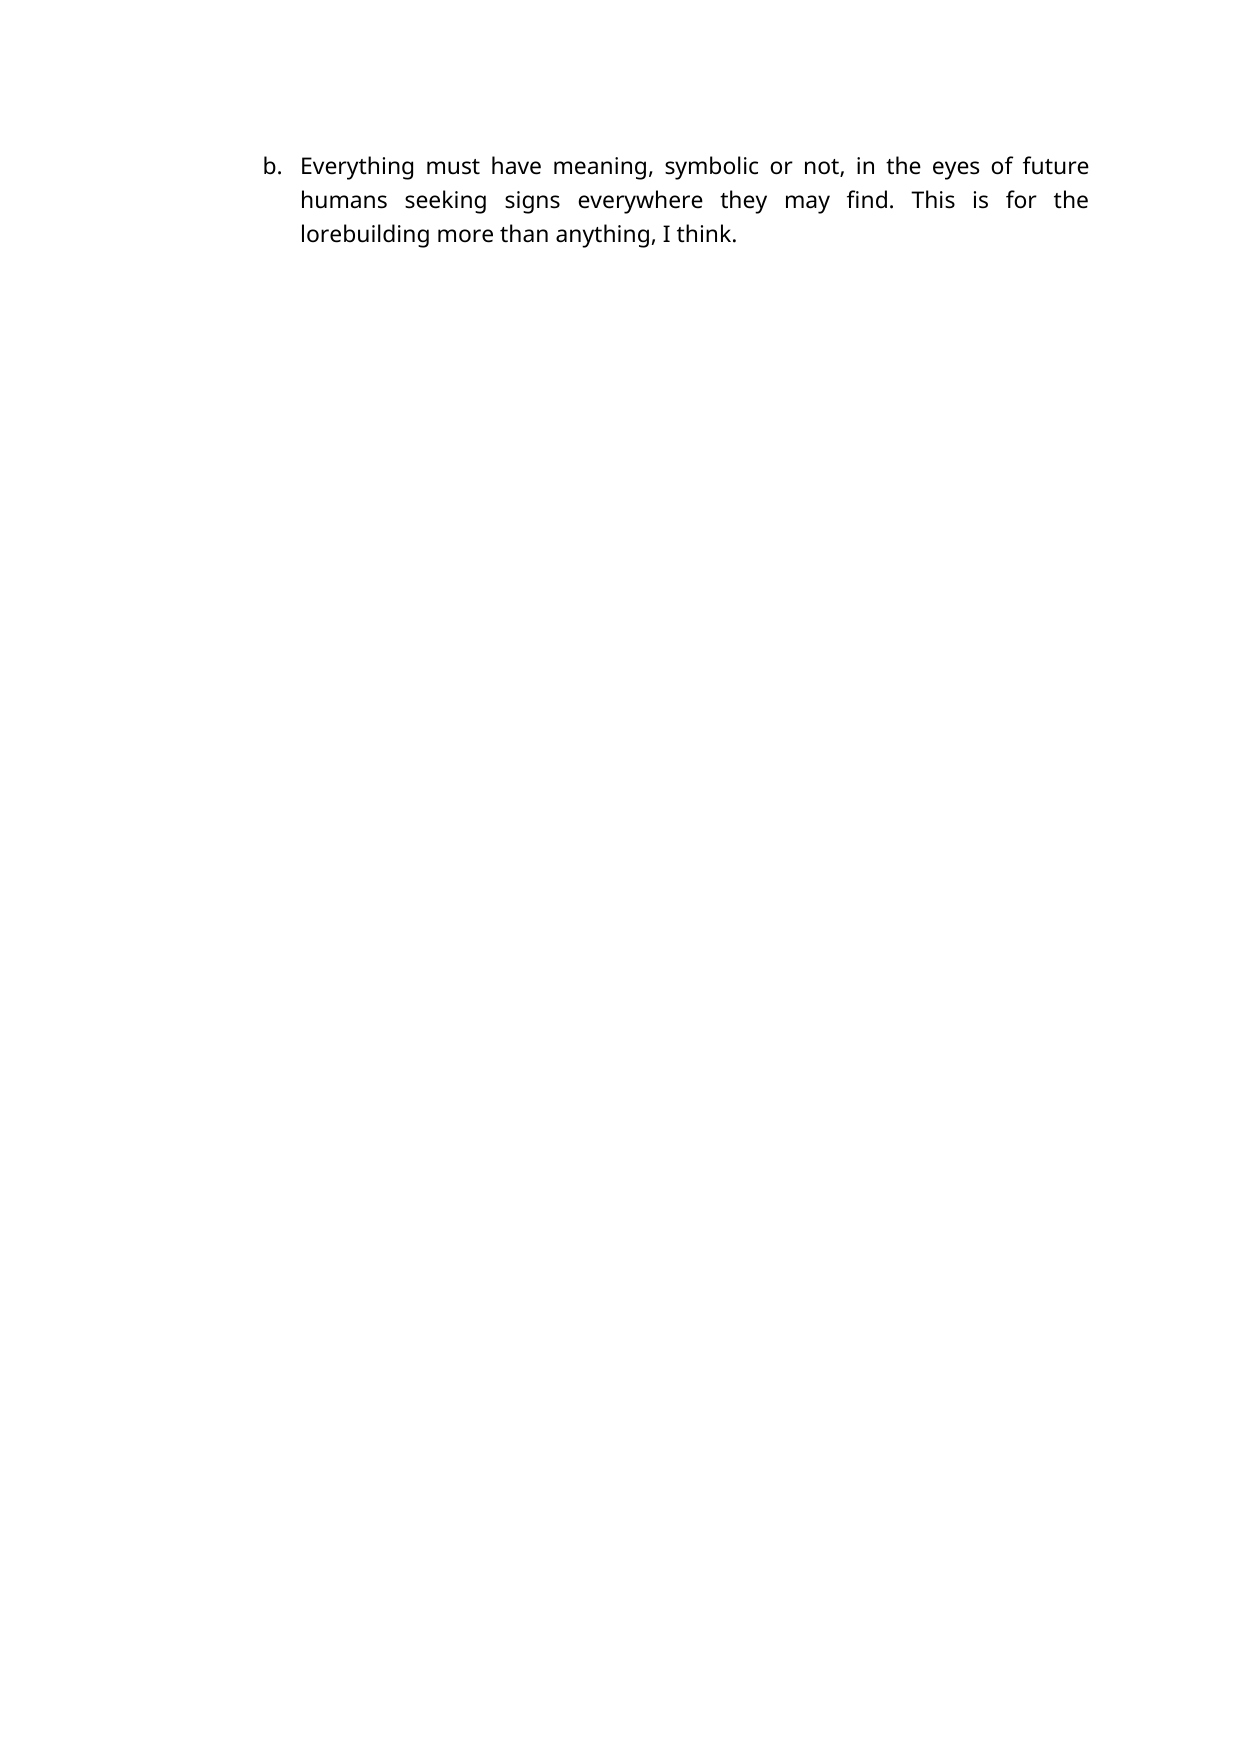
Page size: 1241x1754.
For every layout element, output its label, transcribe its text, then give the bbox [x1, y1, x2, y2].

list Everything must have meaning, symbolic or not, in the eyes of future humans seeking signs everywhere they may find. This is for the lorebuilding more than anything, I think. [262, 150, 1090, 249]
